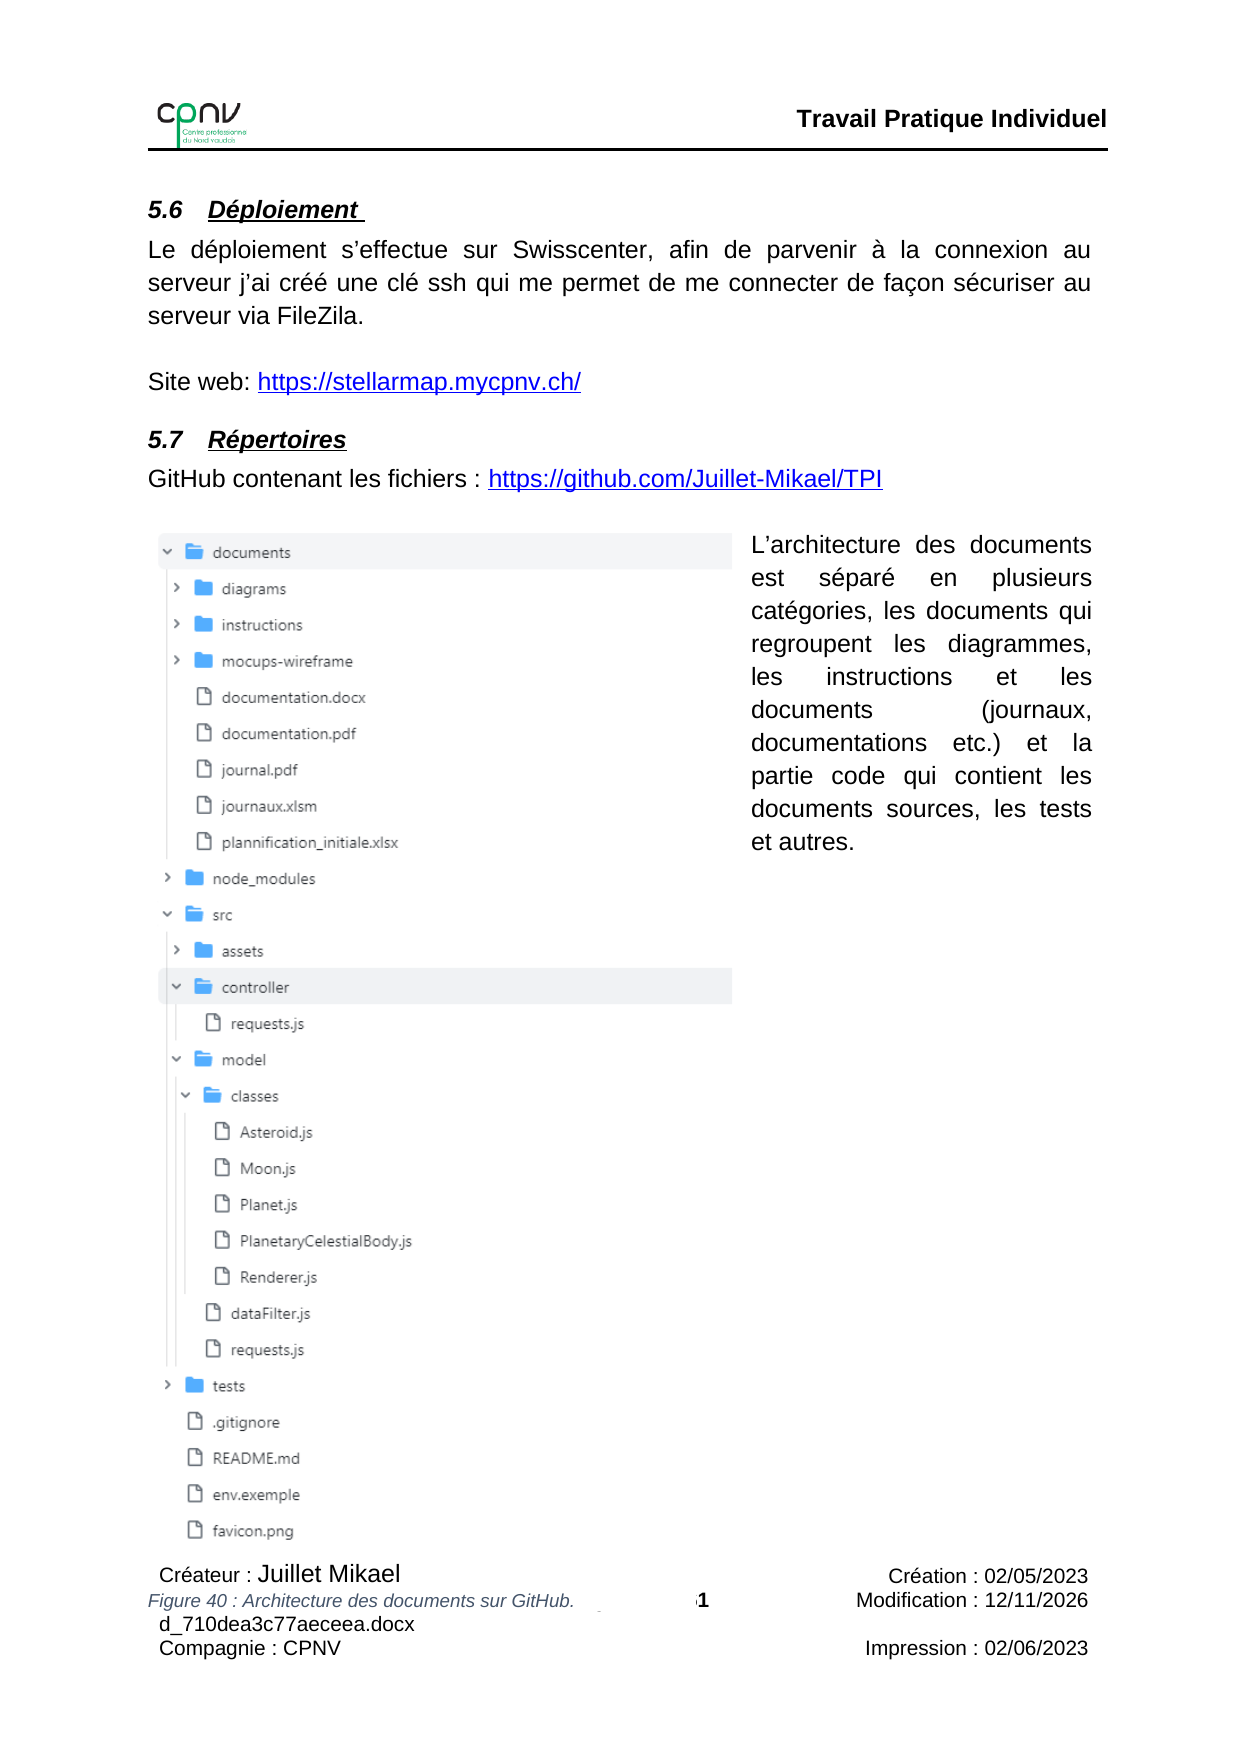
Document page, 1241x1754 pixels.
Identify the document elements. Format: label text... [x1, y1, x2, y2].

subtitle Déploiement [148, 195, 1092, 224]
text Site web: https://stellarmap.mycpnv.ch/ [148, 334, 1092, 396]
picture [147, 533, 733, 1550]
text L’architecture des documents est séparé en plusieurs catégories, les documents qui regroupent les diagrammes, les instructions et les documents (journaux, documentations etc.) et la partie code qui contient les documents sources, les tests et autres. [148, 530, 1092, 856]
subtitle Répertoires [148, 425, 1092, 453]
text GitHub contenant les fichiers : https://github.com/Juillet-Mikael/TPI [148, 464, 1092, 493]
text Le déploiement s’effectue sur Swisscenter, afin de parvenir à la connexion au serveur j’ai créé une clé ssh qui me permet de me connecter de façon sécuriser au serveur via FileZila. [148, 235, 1092, 329]
picture [157, 103, 247, 148]
